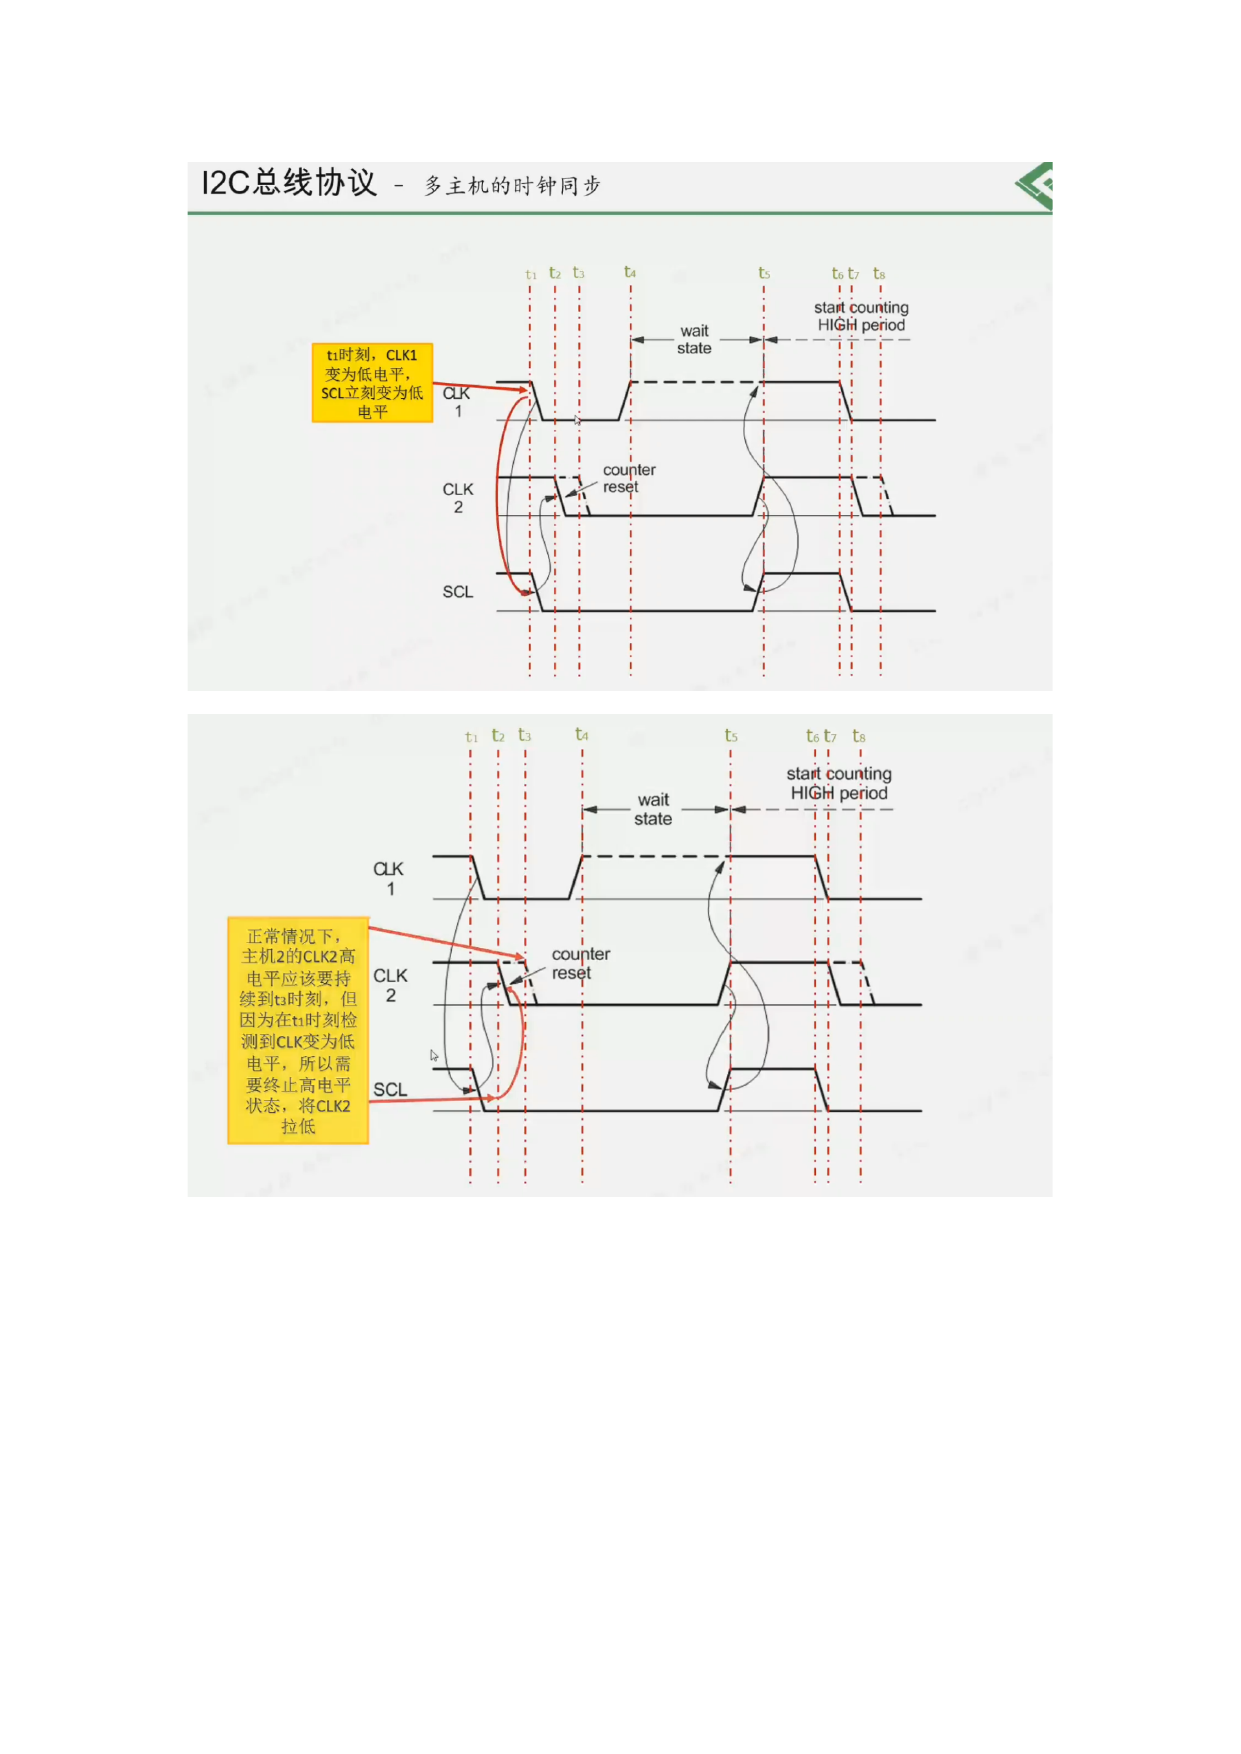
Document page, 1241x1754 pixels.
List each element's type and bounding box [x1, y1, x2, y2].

picture [187, 162, 1053, 691]
picture [187, 714, 1053, 1197]
